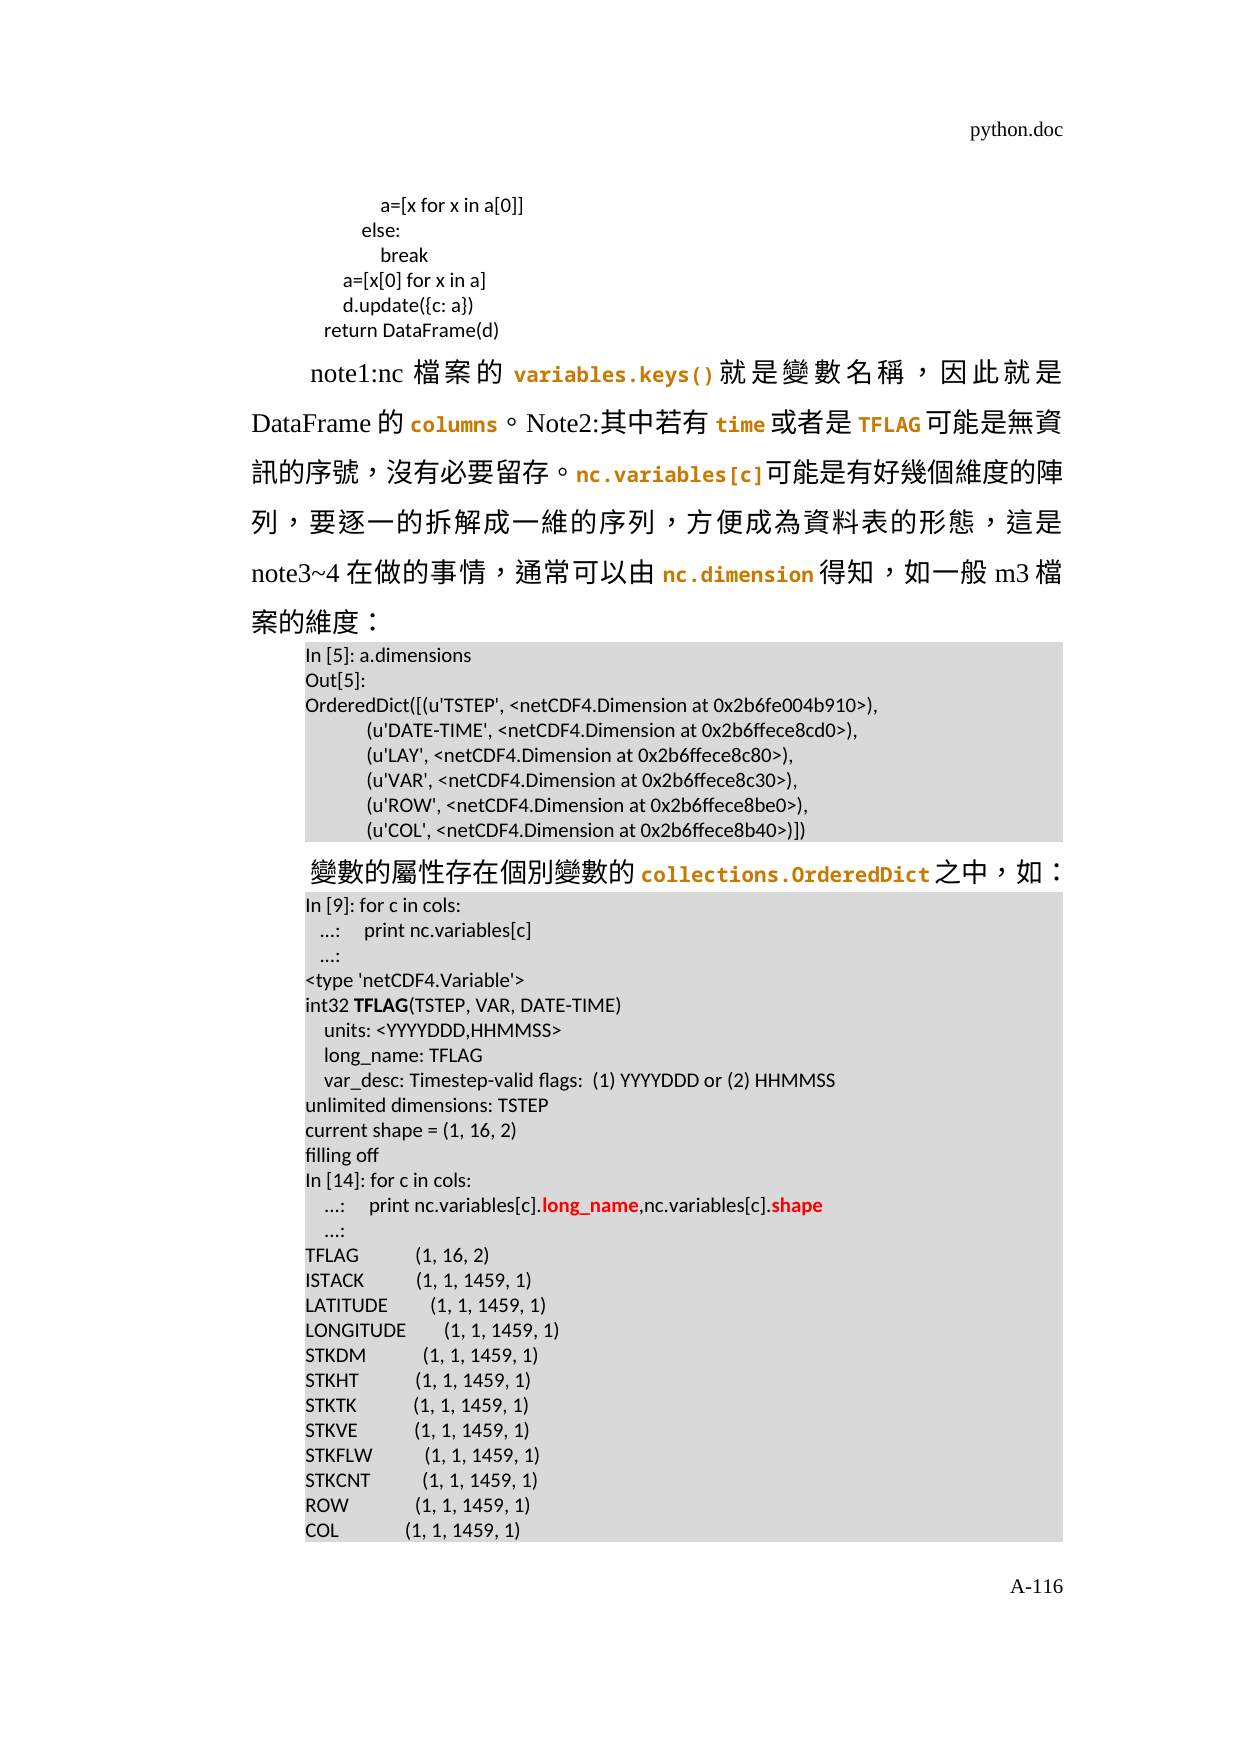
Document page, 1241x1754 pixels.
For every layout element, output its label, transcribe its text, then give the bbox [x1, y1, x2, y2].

text ...: print nc.variables[c].long_name,nc.variables[c].shape [305, 1192, 1063, 1217]
text var_desc: Timestep-valid flags: (1) YYYYDDD or (2) HHMMSS [305, 1067, 1063, 1092]
text unlimited dimensions: TSTEP [305, 1092, 1063, 1117]
text (u'VAR', <netCDF4.Dimension at 0x2b6ffece8c30>), [305, 767, 1063, 792]
text else: [305, 217, 1063, 242]
text STKHT (1, 1, 1459, 1) [305, 1367, 1063, 1392]
text In [5]: a.dimensions [305, 642, 1063, 667]
text ...: print nc.variables[c] [305, 917, 1063, 942]
text STKFLW (1, 1, 1459, 1) [305, 1442, 1063, 1467]
text (u'LAY', <netCDF4.Dimension at 0x2b6ffece8c80>), [305, 742, 1063, 767]
text break [305, 242, 1063, 267]
text LATITUDE (1, 1, 1459, 1) [305, 1292, 1063, 1317]
text STKTK (1, 1, 1459, 1) [305, 1392, 1063, 1417]
text (u'COL', <netCDF4.Dimension at 0x2b6ffece8b40>)]) [305, 817, 1063, 842]
text In [14]: for c in cols: [305, 1167, 1063, 1192]
text ROW (1, 1, 1459, 1) [305, 1492, 1063, 1517]
text 變數的屬性存在個別變數的collections.OrderedDict之中，如： [251, 842, 1063, 892]
text STKVE (1, 1, 1459, 1) [305, 1417, 1063, 1442]
text current shape = (1, 16, 2) [305, 1117, 1063, 1142]
text Out[5]: [305, 667, 1063, 692]
text return DataFrame(d) [305, 317, 1063, 342]
text filling off [305, 1142, 1063, 1167]
text TFLAG (1, 16, 2) [305, 1242, 1063, 1267]
text units: <YYYYDDD,HHMMSS> [305, 1017, 1063, 1042]
text OrderedDict([(u'TSTEP', <netCDF4.Dimension at 0x2b6fe004b910>), [305, 692, 1063, 717]
text d.update({c: a}) [305, 292, 1063, 317]
text In [9]: for c in cols: [305, 892, 1063, 917]
text ISTACK (1, 1, 1459, 1) [305, 1267, 1063, 1292]
text note1:nc檔案的variables.keys()就是變數名稱，因此就是DataFrame的columns。Note2:其中若有time或者是TFLAG可能是無資訊的序號，沒有必要留存。nc.variables[c]可能是有好幾個維度的陣列，要逐一的拆解成一維的序列，方便成為資料表的形態，這是note3~4在做的事情，通常可以由nc.dimension得知，如一般m3檔案的維度： [251, 342, 1063, 642]
text ...: [305, 1217, 1063, 1242]
text STKCNT (1, 1, 1459, 1) [305, 1467, 1063, 1492]
text a=[x[0] for x in a] [305, 267, 1063, 292]
text LONGITUDE (1, 1, 1459, 1) [305, 1317, 1063, 1342]
text long_name: TFLAG [305, 1042, 1063, 1067]
text <type 'netCDF4.Variable'> [305, 967, 1063, 992]
text int32 TFLAG(TSTEP, VAR, DATE-TIME) [305, 992, 1063, 1017]
text (u'DATE-TIME', <netCDF4.Dimension at 0x2b6ffece8cd0>), [305, 717, 1063, 742]
text (u'ROW', <netCDF4.Dimension at 0x2b6ffece8be0>), [305, 792, 1063, 817]
text STKDM (1, 1, 1459, 1) [305, 1342, 1063, 1367]
text ...: [305, 942, 1063, 967]
text COL (1, 1, 1459, 1) [305, 1517, 1063, 1542]
text a=[x for x in a[0]] [305, 192, 1063, 217]
